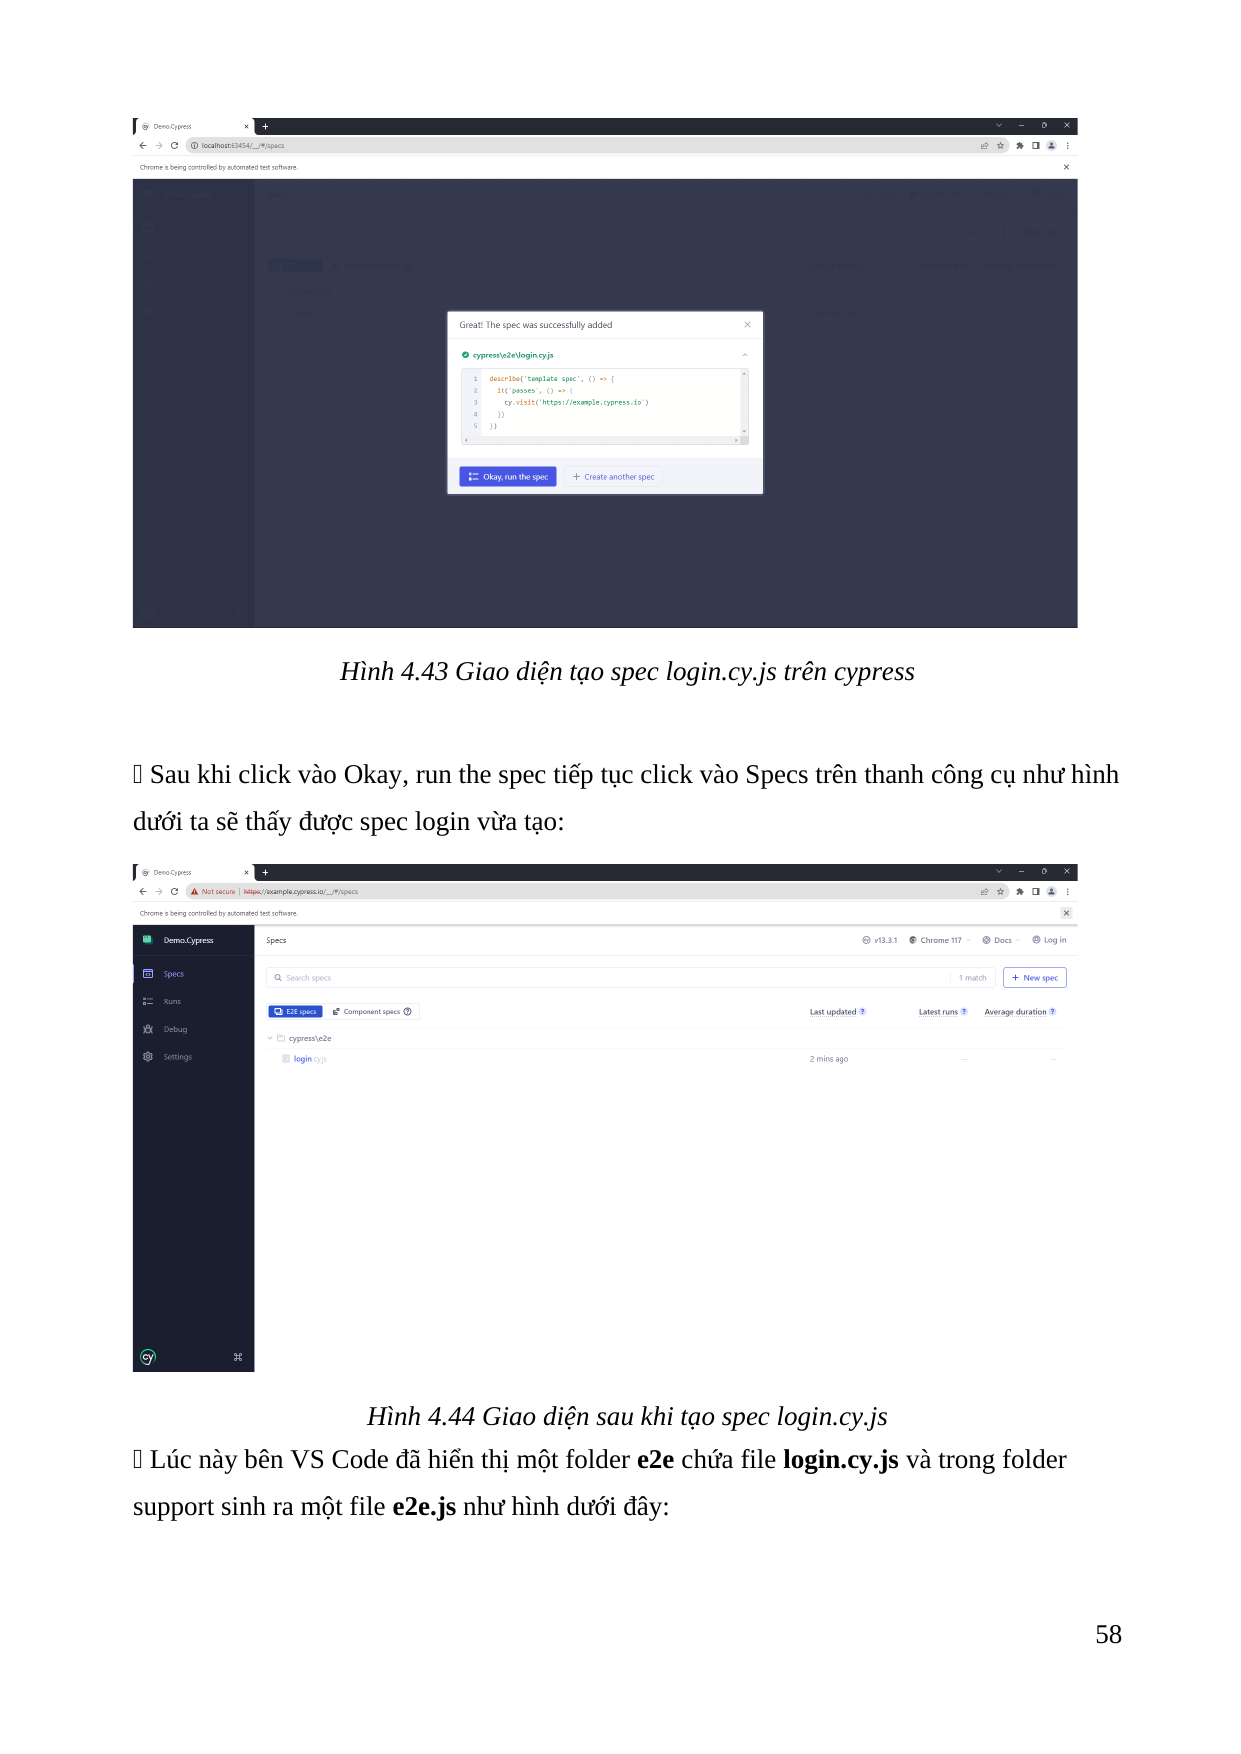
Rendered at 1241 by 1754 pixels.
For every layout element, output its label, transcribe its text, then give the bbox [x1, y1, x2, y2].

picture [132, 118, 1078, 628]
text Sau khi click vào Okay, run the spec tiếp tục click vào Specs trên thanh công cụ như hình dưới ta sẽ thấy được spec login vừa tạo: [133, 758, 1122, 836]
picture [132, 864, 1078, 1372]
text Lúc này bên VS Code đã hiển thị một folder e2e chứa file login.cy.js và trong folder support sinh ra một file e2e.js như hình dưới đây: [133, 1443, 1122, 1521]
